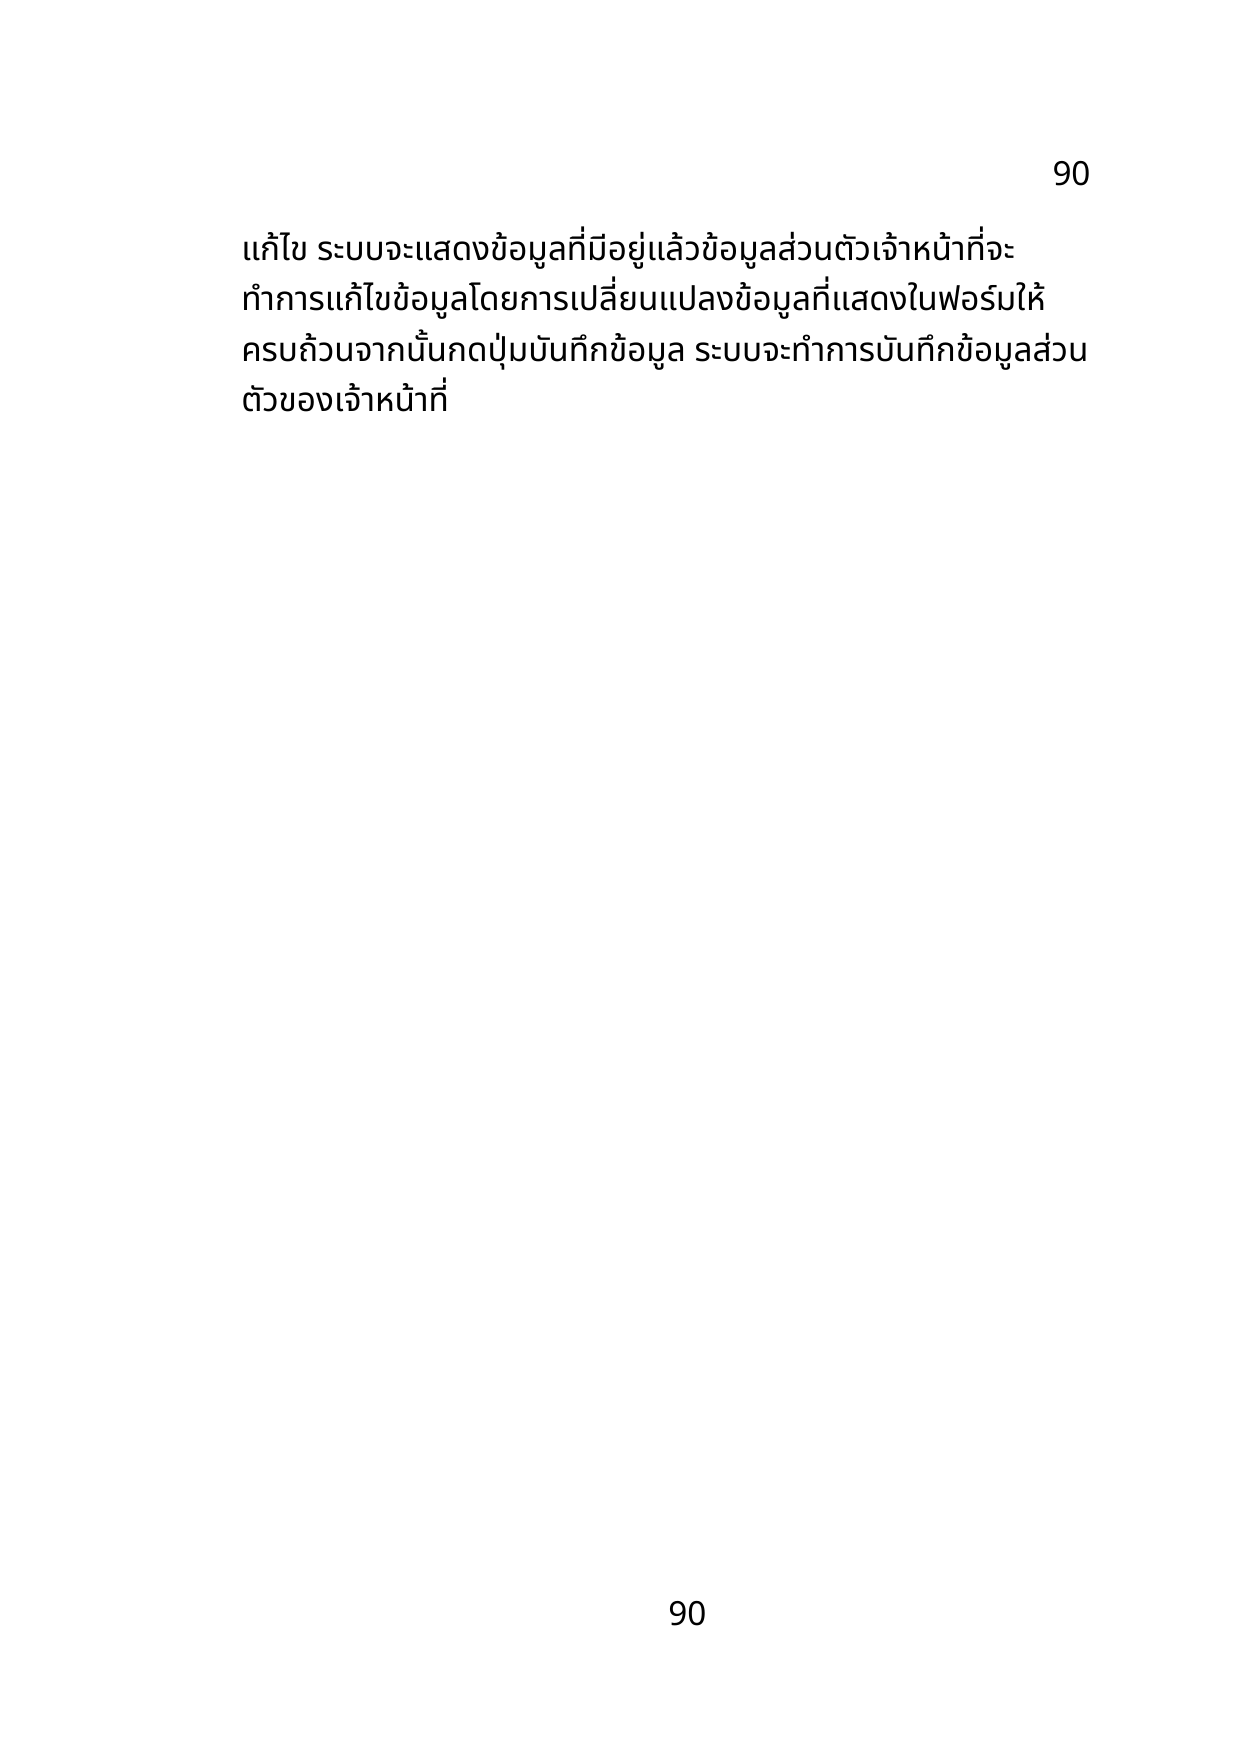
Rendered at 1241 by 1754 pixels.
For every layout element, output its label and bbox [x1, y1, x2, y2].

text [241, 225, 1090, 427]
